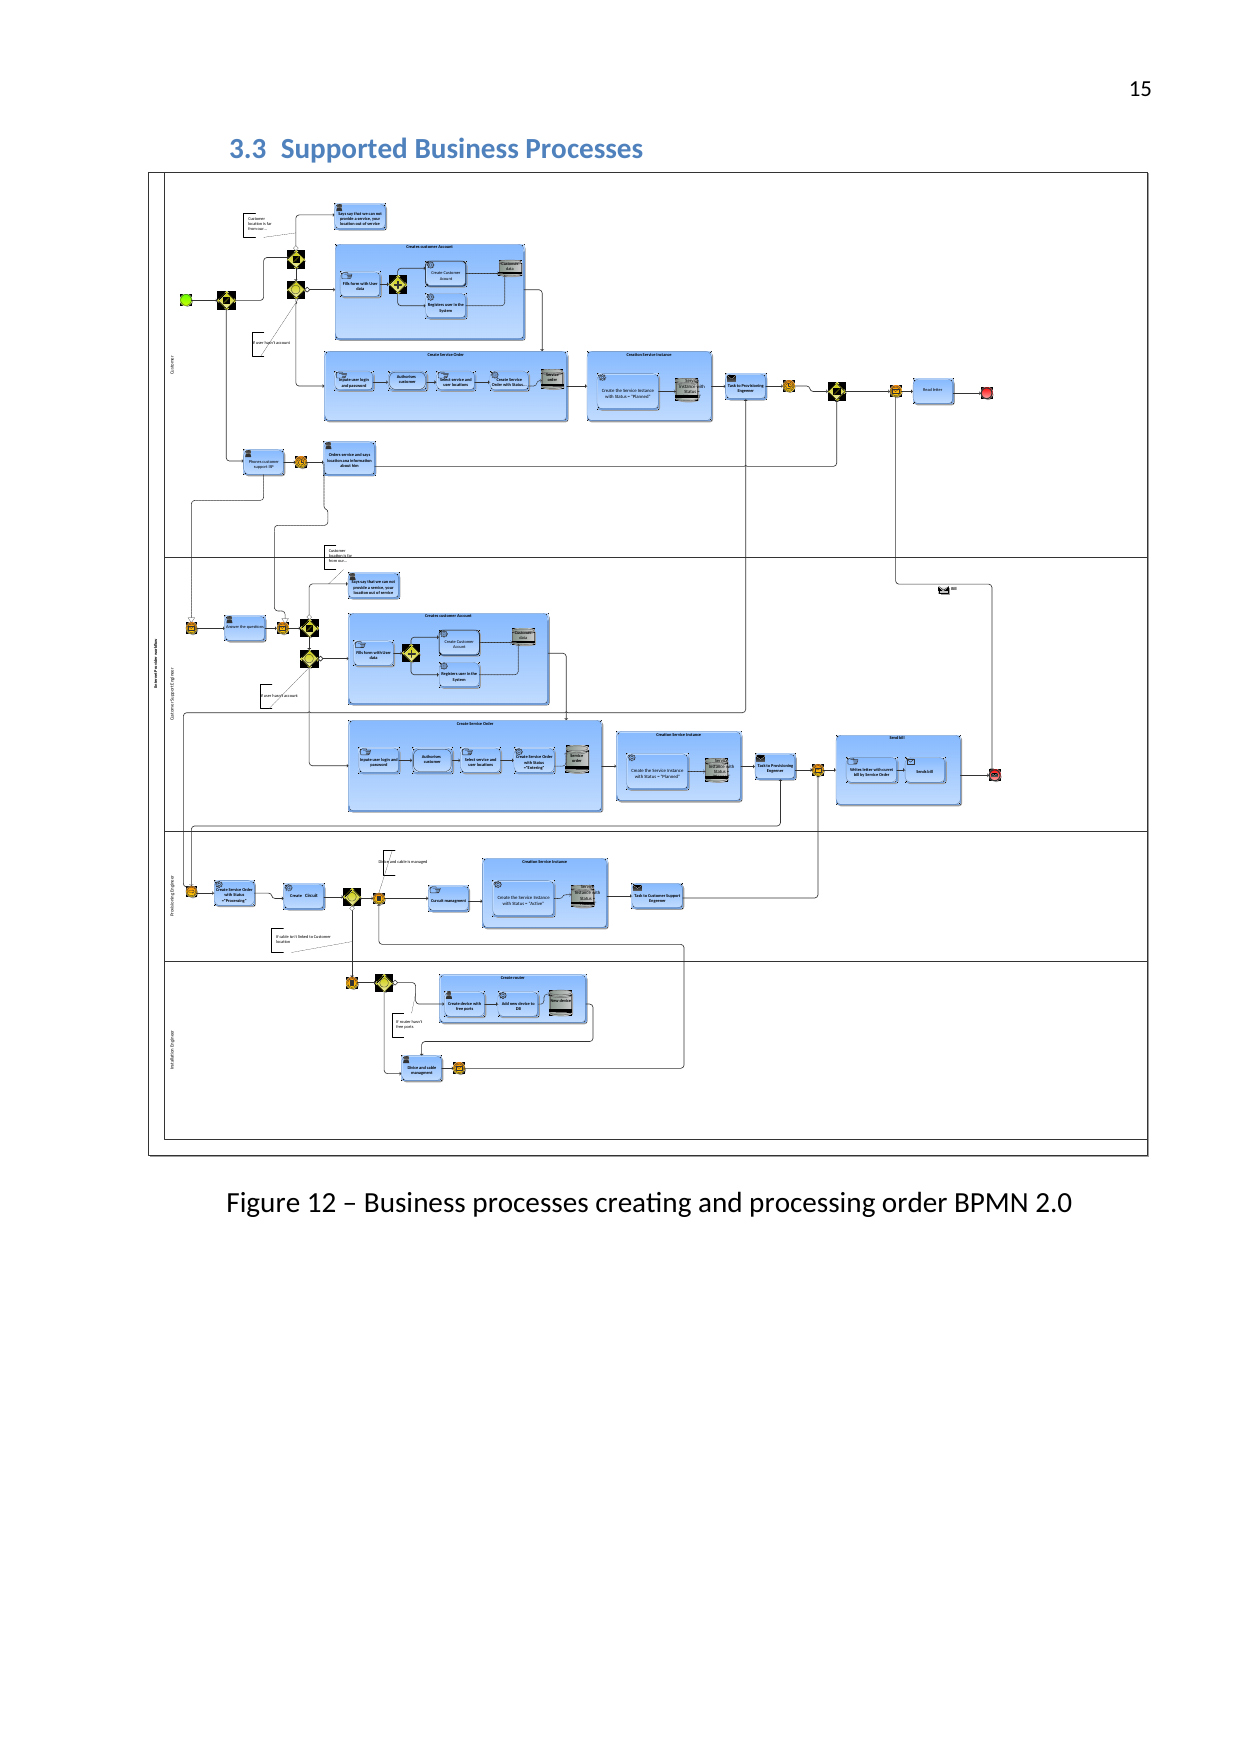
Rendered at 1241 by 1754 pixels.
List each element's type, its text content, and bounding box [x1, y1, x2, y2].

text Figure 12 – Business processes creating and processing order BPMN 2.0 [148, 1184, 1152, 1220]
subtitle Supported Business Processes [229, 130, 1152, 165]
